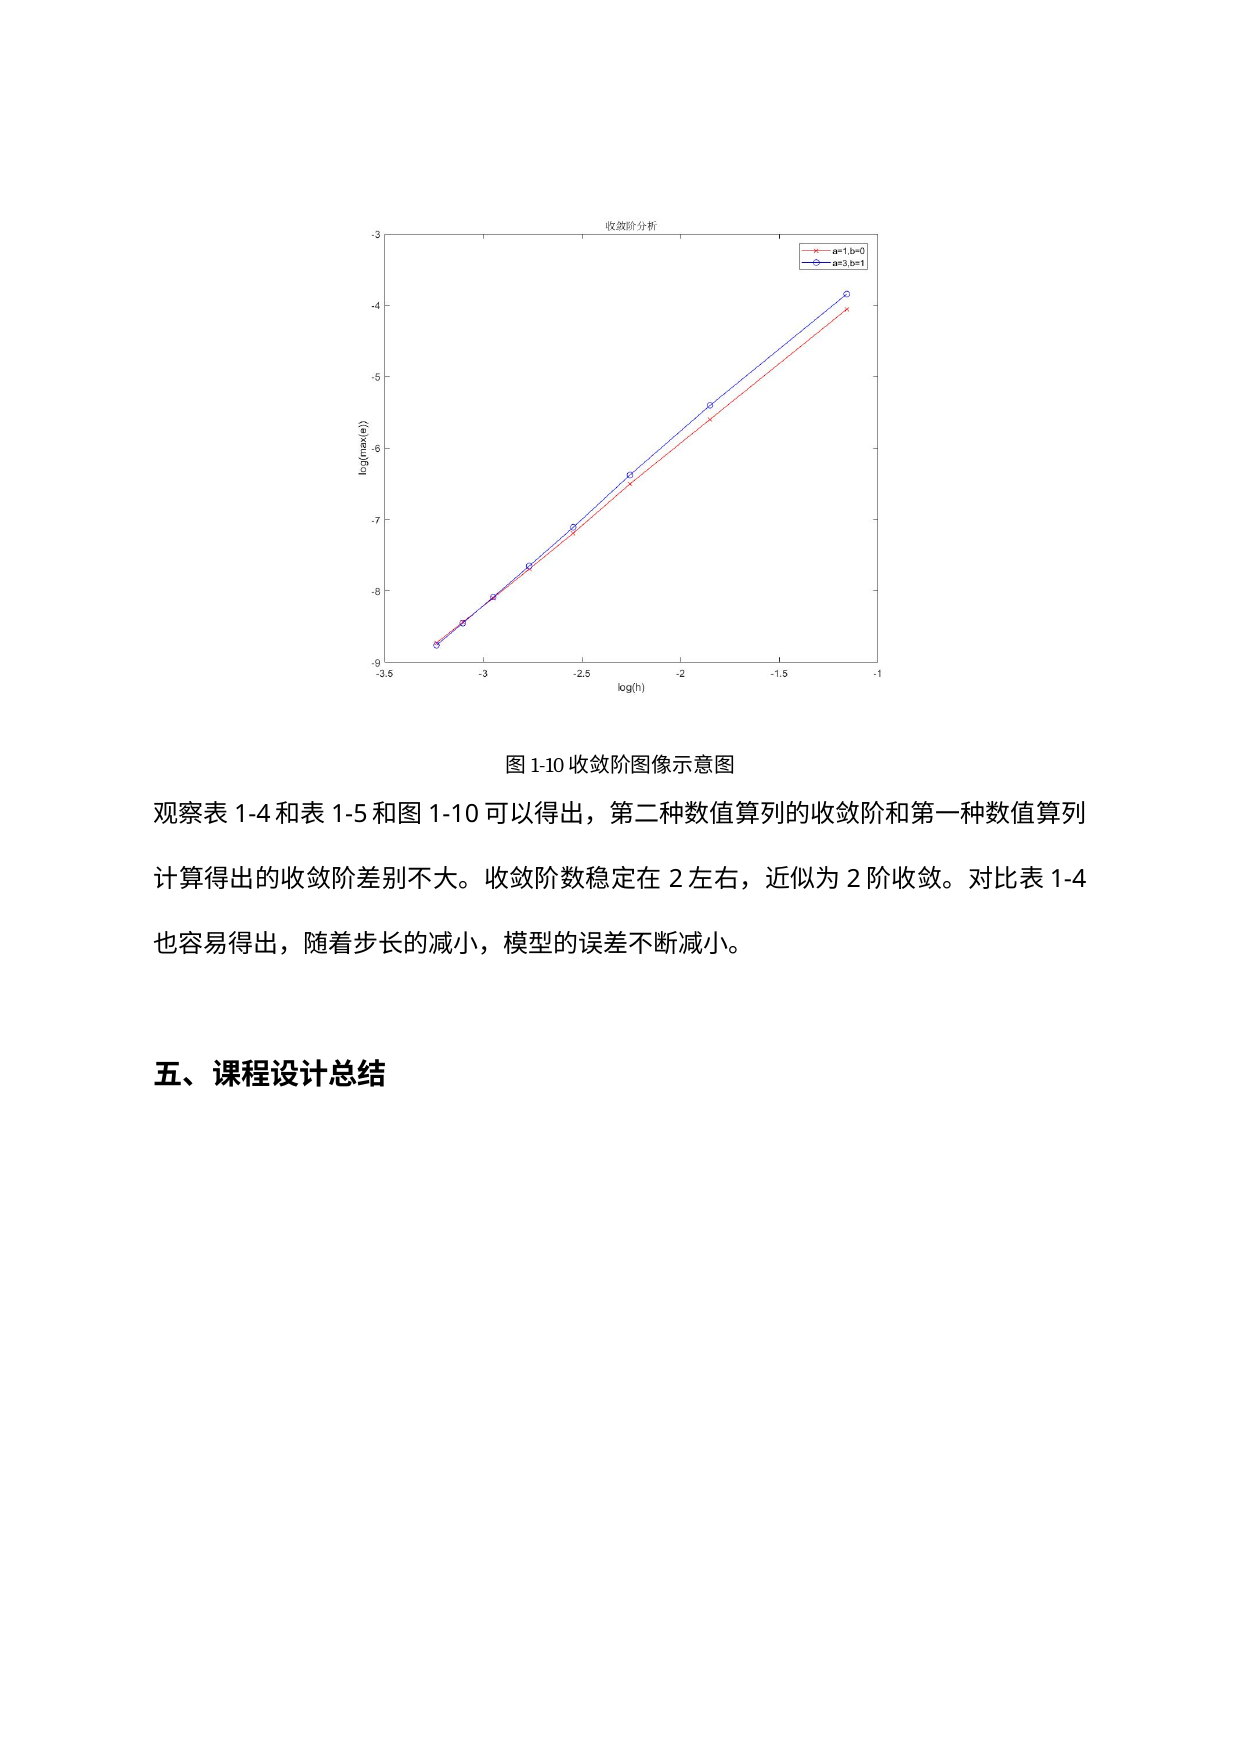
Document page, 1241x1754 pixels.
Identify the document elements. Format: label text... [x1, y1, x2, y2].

text 图 1-10收敛阶图像示意图 [153, 747, 1087, 779]
text 五、课程设计总结 [153, 1039, 1087, 1104]
picture [302, 194, 938, 720]
text 观察表1-4和表1-5和图1-10可以得出，第二种数值算列的收敛阶和第一种数值算列计算得出的收敛阶差别不大。收敛阶数稳定在2左右，近似为2阶收敛。对比表1-4也容易得出，随着步长的减小，模型的误差不断减小。 [153, 779, 1087, 974]
